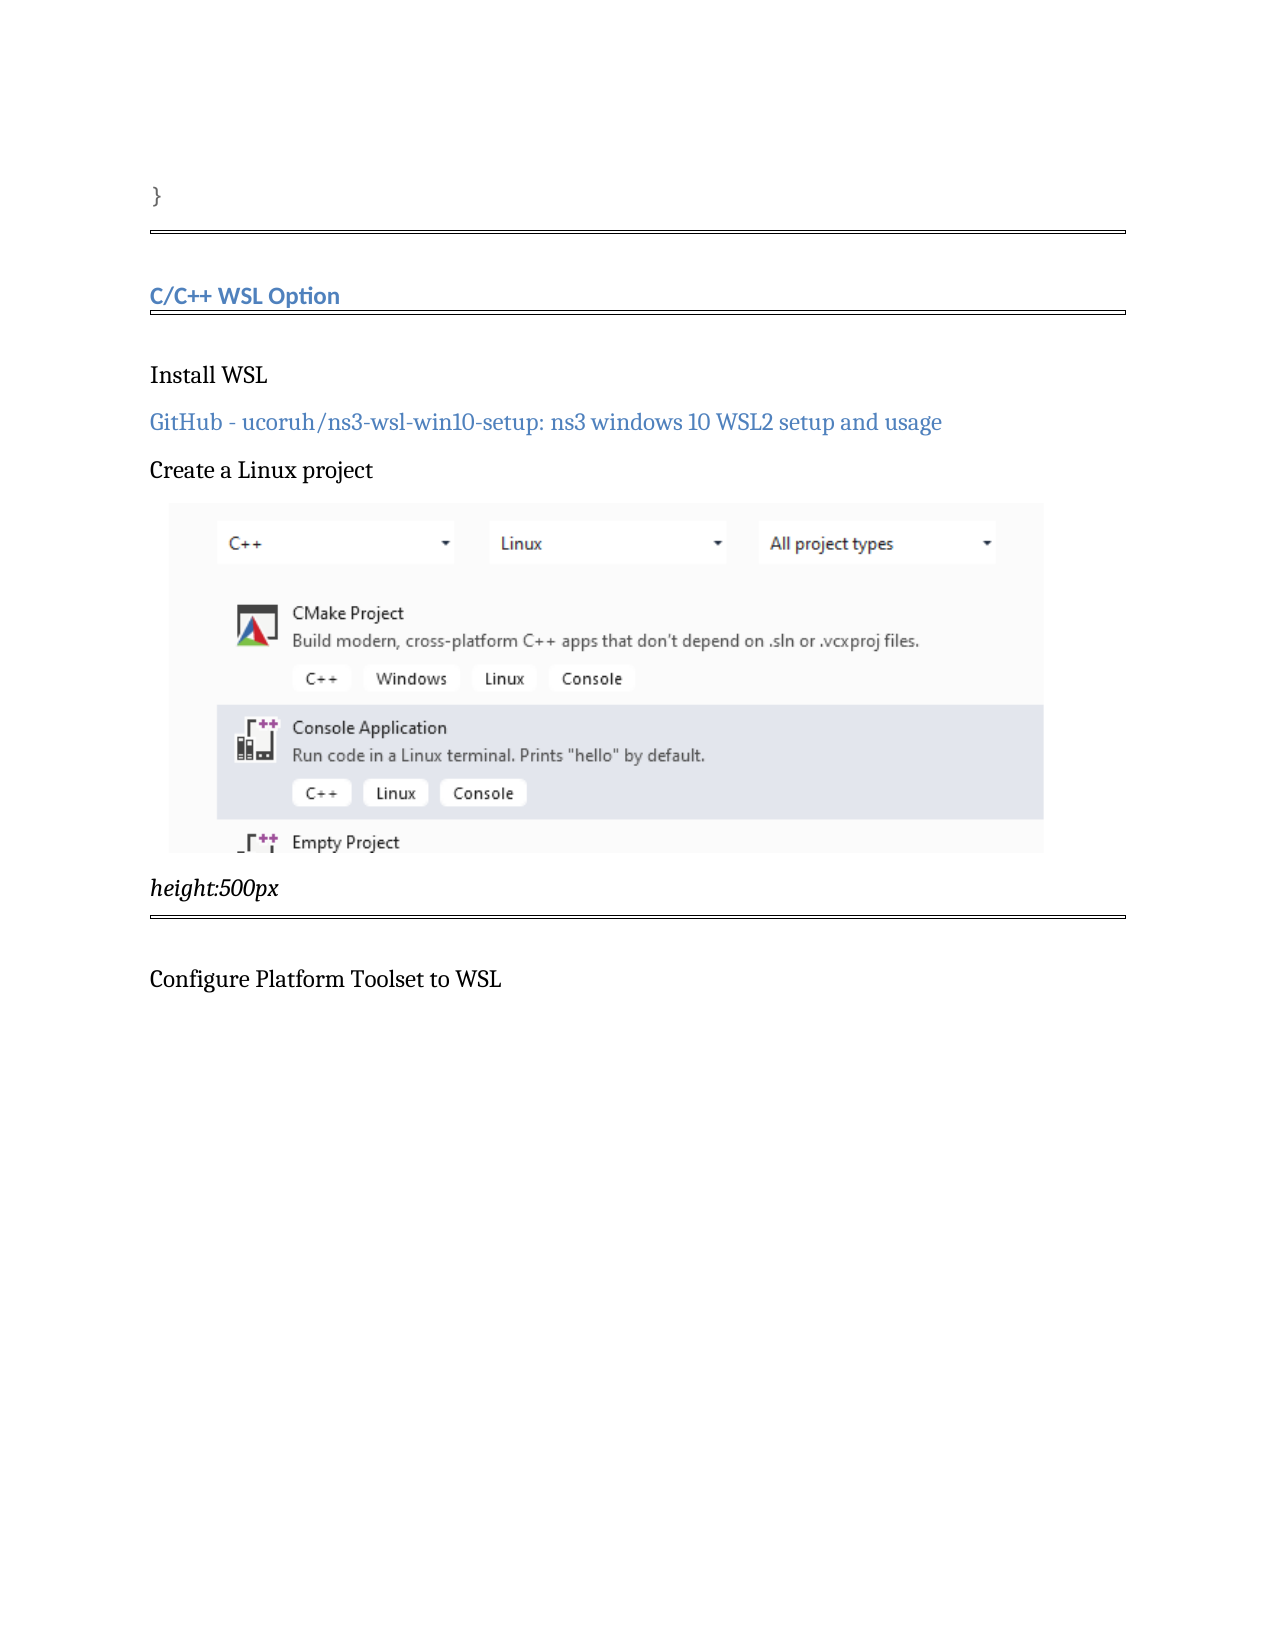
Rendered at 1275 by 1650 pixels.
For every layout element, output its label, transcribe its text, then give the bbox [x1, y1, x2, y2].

text Create a Linux project [150, 456, 1125, 484]
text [150, 150, 1125, 210]
text GitHub - ucoruh/ns3-wsl-win10-setup: ns3 windows 10 WSL2 setup and usage [150, 408, 1125, 437]
subtitle C/C++ WSL Option [150, 280, 1125, 310]
picture [168, 503, 1044, 853]
text height:500px [150, 874, 1125, 903]
text Configure Platform Toolset to WSL [150, 965, 1125, 993]
text Install WSL [150, 361, 1125, 389]
